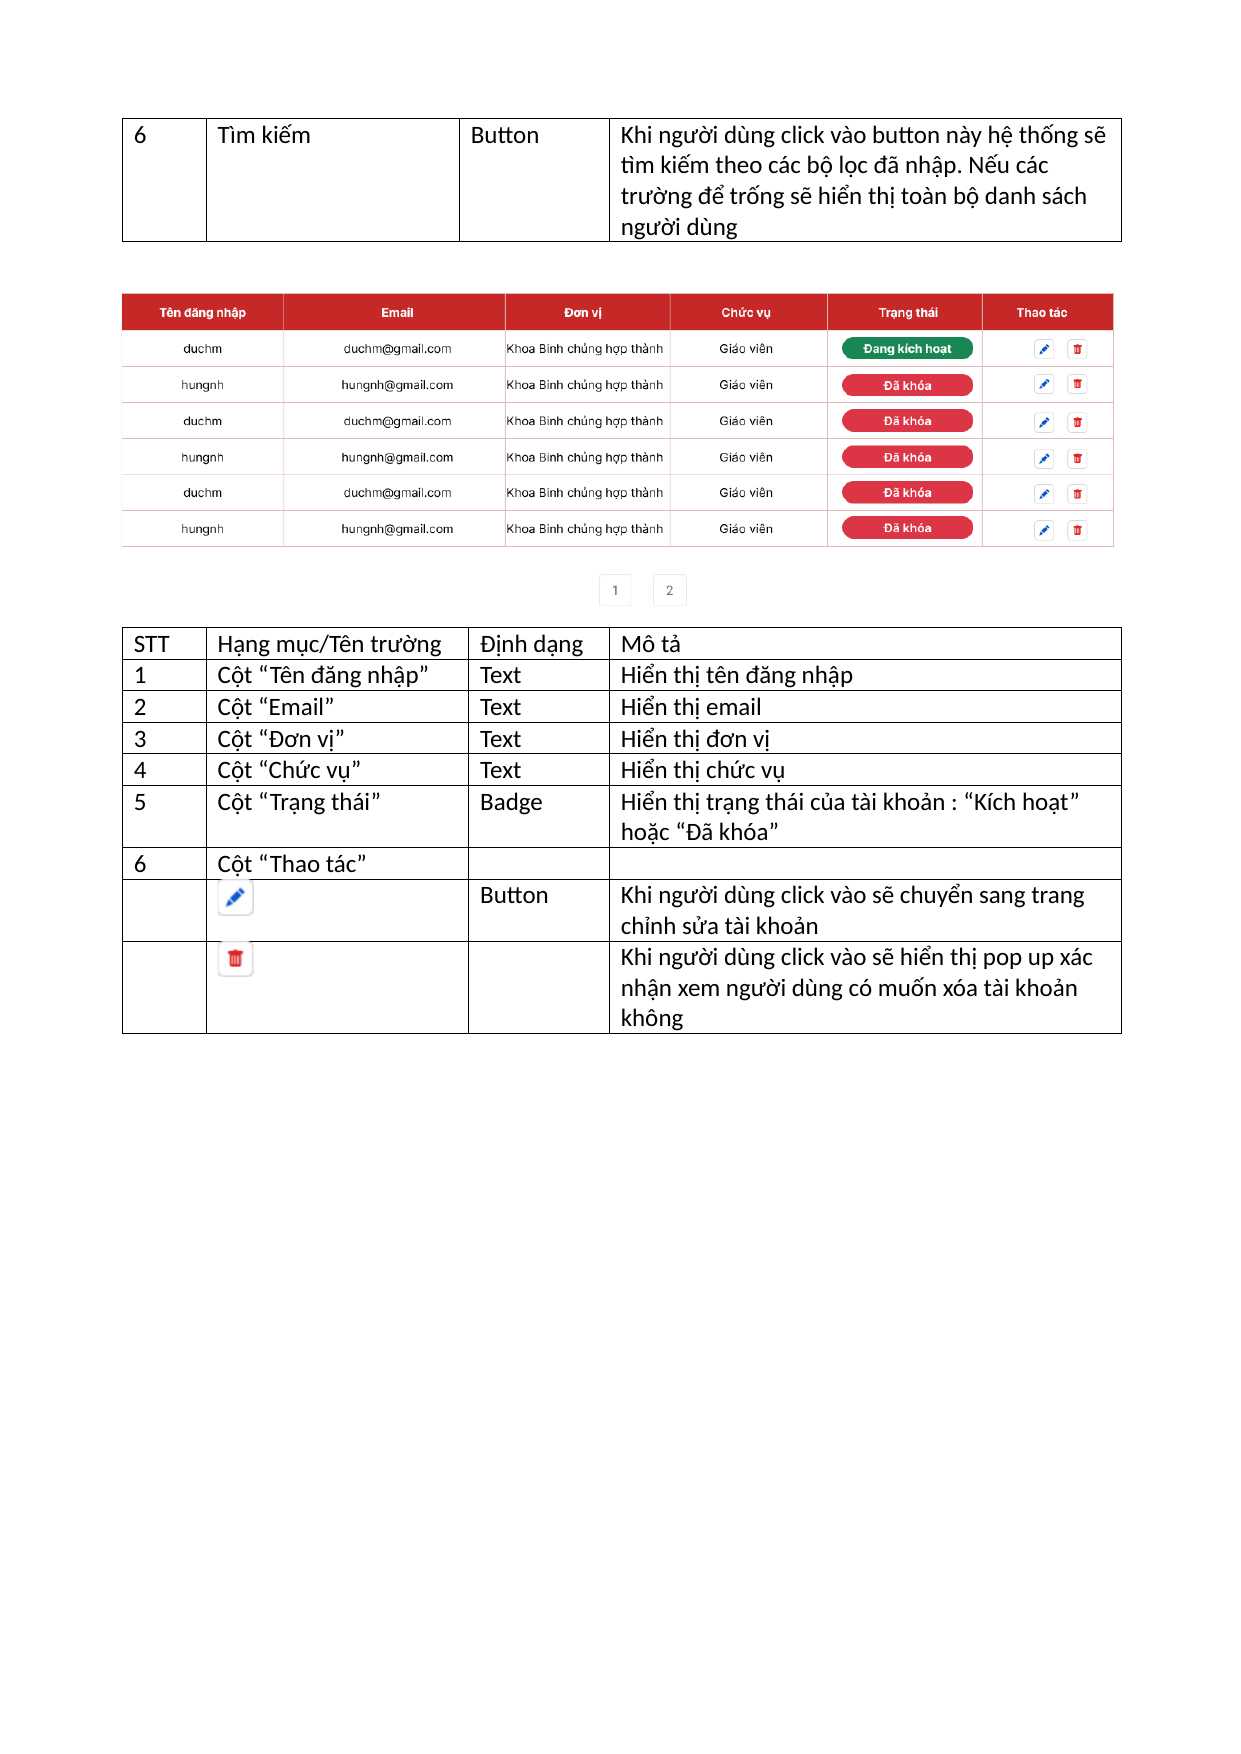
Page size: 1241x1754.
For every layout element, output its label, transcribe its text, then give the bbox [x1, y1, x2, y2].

picture [217, 879, 254, 916]
table_cell 6 [123, 848, 206, 878]
table_cell Hiển thị email [610, 691, 1121, 722]
table_cell [207, 942, 468, 1033]
table_cell Cột “Chức vụ” [207, 754, 468, 785]
table_cell Text [469, 723, 609, 753]
table_cell [610, 848, 1121, 878]
table_cell Text [469, 754, 609, 785]
table_cell Button [460, 119, 609, 241]
table_cell Khi người dùng click vào button này hệ thống sẽ tìm kiếm theo các bộ lọc đã nhập. Nếu các trường để trống sẽ hiển thị toàn bộ danh sách người dùng [610, 119, 1121, 241]
table_cell Cột “Trạng thái” [207, 786, 468, 847]
table_cell Cột “Thao tác” [207, 848, 468, 878]
table_cell [207, 880, 468, 941]
table_cell 2 [123, 691, 206, 722]
table_cell Khi người dùng click vào sẽ hiển thị pop up xác nhận xem người dùng có muốn xóa tài khoản không [610, 942, 1121, 1033]
table_cell [469, 848, 609, 878]
table_cell 6 [123, 119, 206, 241]
table_cell 1 [123, 660, 206, 690]
table_header Định dạng [469, 628, 609, 658]
table_cell [469, 942, 609, 1033]
table_cell Tìm kiếm [207, 119, 459, 241]
table_cell Text [469, 660, 609, 690]
table_cell Cột “Email” [207, 691, 468, 722]
table_cell 4 [123, 754, 206, 785]
table_cell Text [469, 691, 609, 722]
table_cell Badge [469, 786, 609, 847]
table_cell 5 [123, 786, 206, 847]
table_cell Hiển thị tên đăng nhập [610, 660, 1121, 690]
table_cell [123, 880, 206, 941]
table_header STT [123, 628, 206, 658]
picture [121, 293, 1123, 606]
picture [217, 941, 254, 977]
table_cell [123, 942, 206, 1033]
table_cell Button [469, 880, 609, 941]
table_header Mô tả [610, 628, 1121, 658]
table_cell Khi người dùng click vào sẽ chuyển sang trang chỉnh sửa tài khoản [610, 880, 1121, 941]
table_cell Cột “Đơn vị” [207, 723, 468, 753]
table_cell Hiển thị trạng thái của tài khoản : “Kích hoạt” hoặc “Đã khóa” [610, 786, 1121, 847]
table_cell Hiển thị đơn vị [610, 723, 1121, 753]
table_cell Hiển thị chức vụ [610, 754, 1121, 785]
table_header Hạng mục/Tên trường [207, 628, 468, 658]
table_cell Cột “Tên đăng nhập” [207, 660, 468, 690]
table_cell 3 [123, 723, 206, 753]
